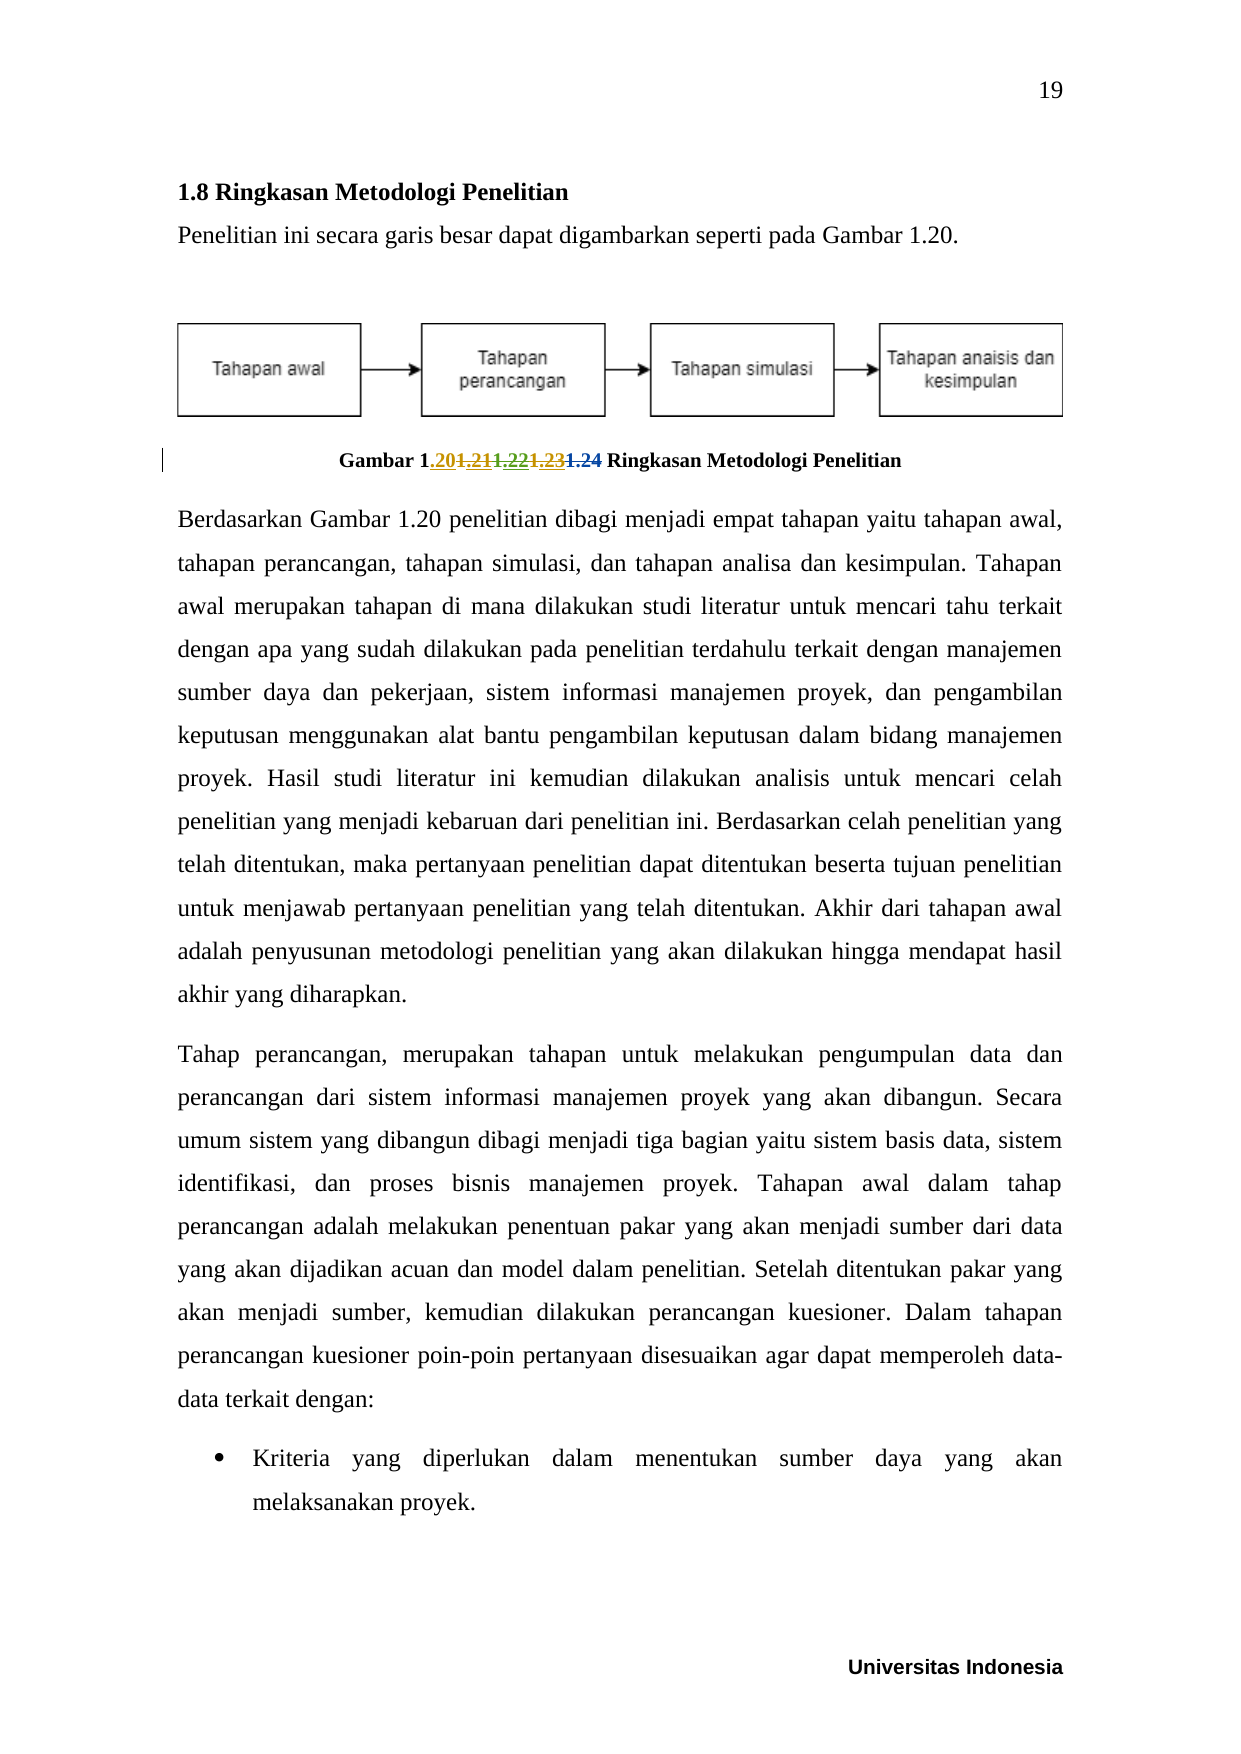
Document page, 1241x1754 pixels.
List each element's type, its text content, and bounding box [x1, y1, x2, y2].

text Gambar 1 Ringkasan Metodologi Penelitian [177, 448, 1063, 472]
text Berdasarkan penelitian dibagi menjadi empat tahapan yaitu tahapan awal, tahapan perancangan, tahapan simulasi, dan tahapan analisa dan kesimpulan. Tahapan awal merupakan tahapan di mana dilakukan studi literatur untuk mencari tahu terkait dengan apa yang sudah dilakukan pada penelitian terdahulu terkait dengan manajemen sumber daya dan pekerjaan, sistem informasi manajemen proyek, dan pengambilan keputusan menggunakan alat bantu pengambilan keputusan dalam bidang manajemen proyek. Hasil studi literatur ini kemudian dilakukan analisis untuk mencari celah penelitian yang menjadi kebaruan dari penelitian ini. Berdasarkan celah penelitian yang telah ditentukan, maka pertanyaan penelitian dapat ditentukan beserta tujuan penelitian untuk menjawab pertanyaan penelitian yang telah ditentukan. Akhir dari tahapan awal adalah penyusunan metodologi penelitian yang akan dilakukan hingga mendapat hasil akhir yang diharapkan. [177, 504, 1063, 1008]
list Kriteria yang diperlukan dalam menentukan sumber daya yang akan melaksanakan proyek. [215, 1443, 1063, 1515]
picture [177, 323, 1063, 417]
text Tahap perancangan, merupakan tahapan untuk melakukan pengumpulan data dan perancangan dari sistem informasi manajemen proyek yang akan dibangun. Secara umum sistem yang dibangun dibagi menjadi tiga bagian yaitu sistem basis data, sistem identifikasi, dan proses bisnis manajemen proyek. Tahapan awal dalam tahap perancangan adalah melakukan penentuan pakar yang akan menjadi sumber dari data yang akan dijadikan acuan dan model dalam penelitian. Setelah ditentukan pakar yang akan menjadi sumber, kemudian dilakukan perancangan kuesioner. Dalam tahapan perancangan kuesioner poin-poin pertanyaan disesuaikan agar dapat memperoleh data-data terkait dengan: [177, 1039, 1063, 1412]
text Penelitian ini secara garis besar dapat digambarkan seperti pada . [177, 220, 1063, 249]
subtitle Ringkasan Metodologi Penelitian [177, 177, 1063, 206]
